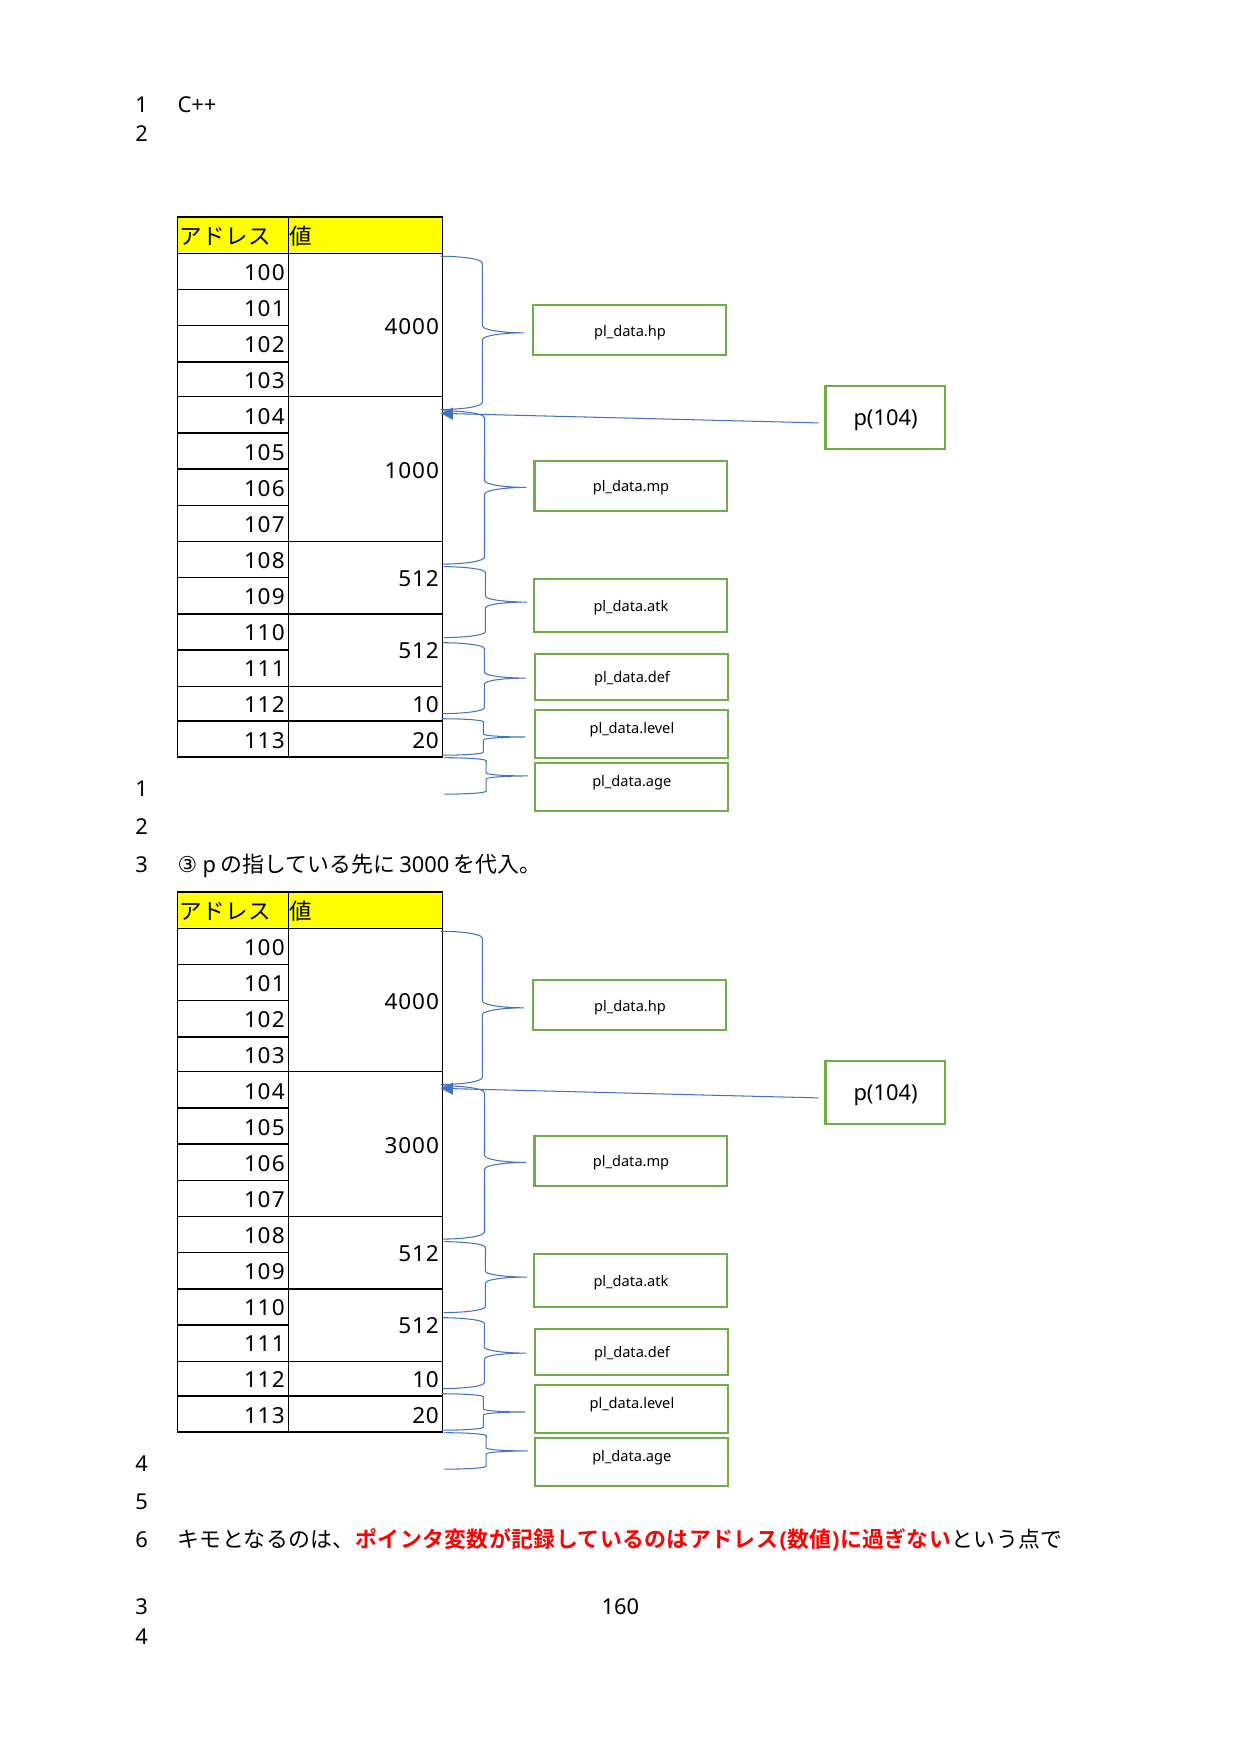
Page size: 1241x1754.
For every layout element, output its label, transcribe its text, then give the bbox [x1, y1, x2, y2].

text ③ pの指している先に3000を代入。 [177, 844, 1063, 882]
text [177, 1519, 1063, 1557]
